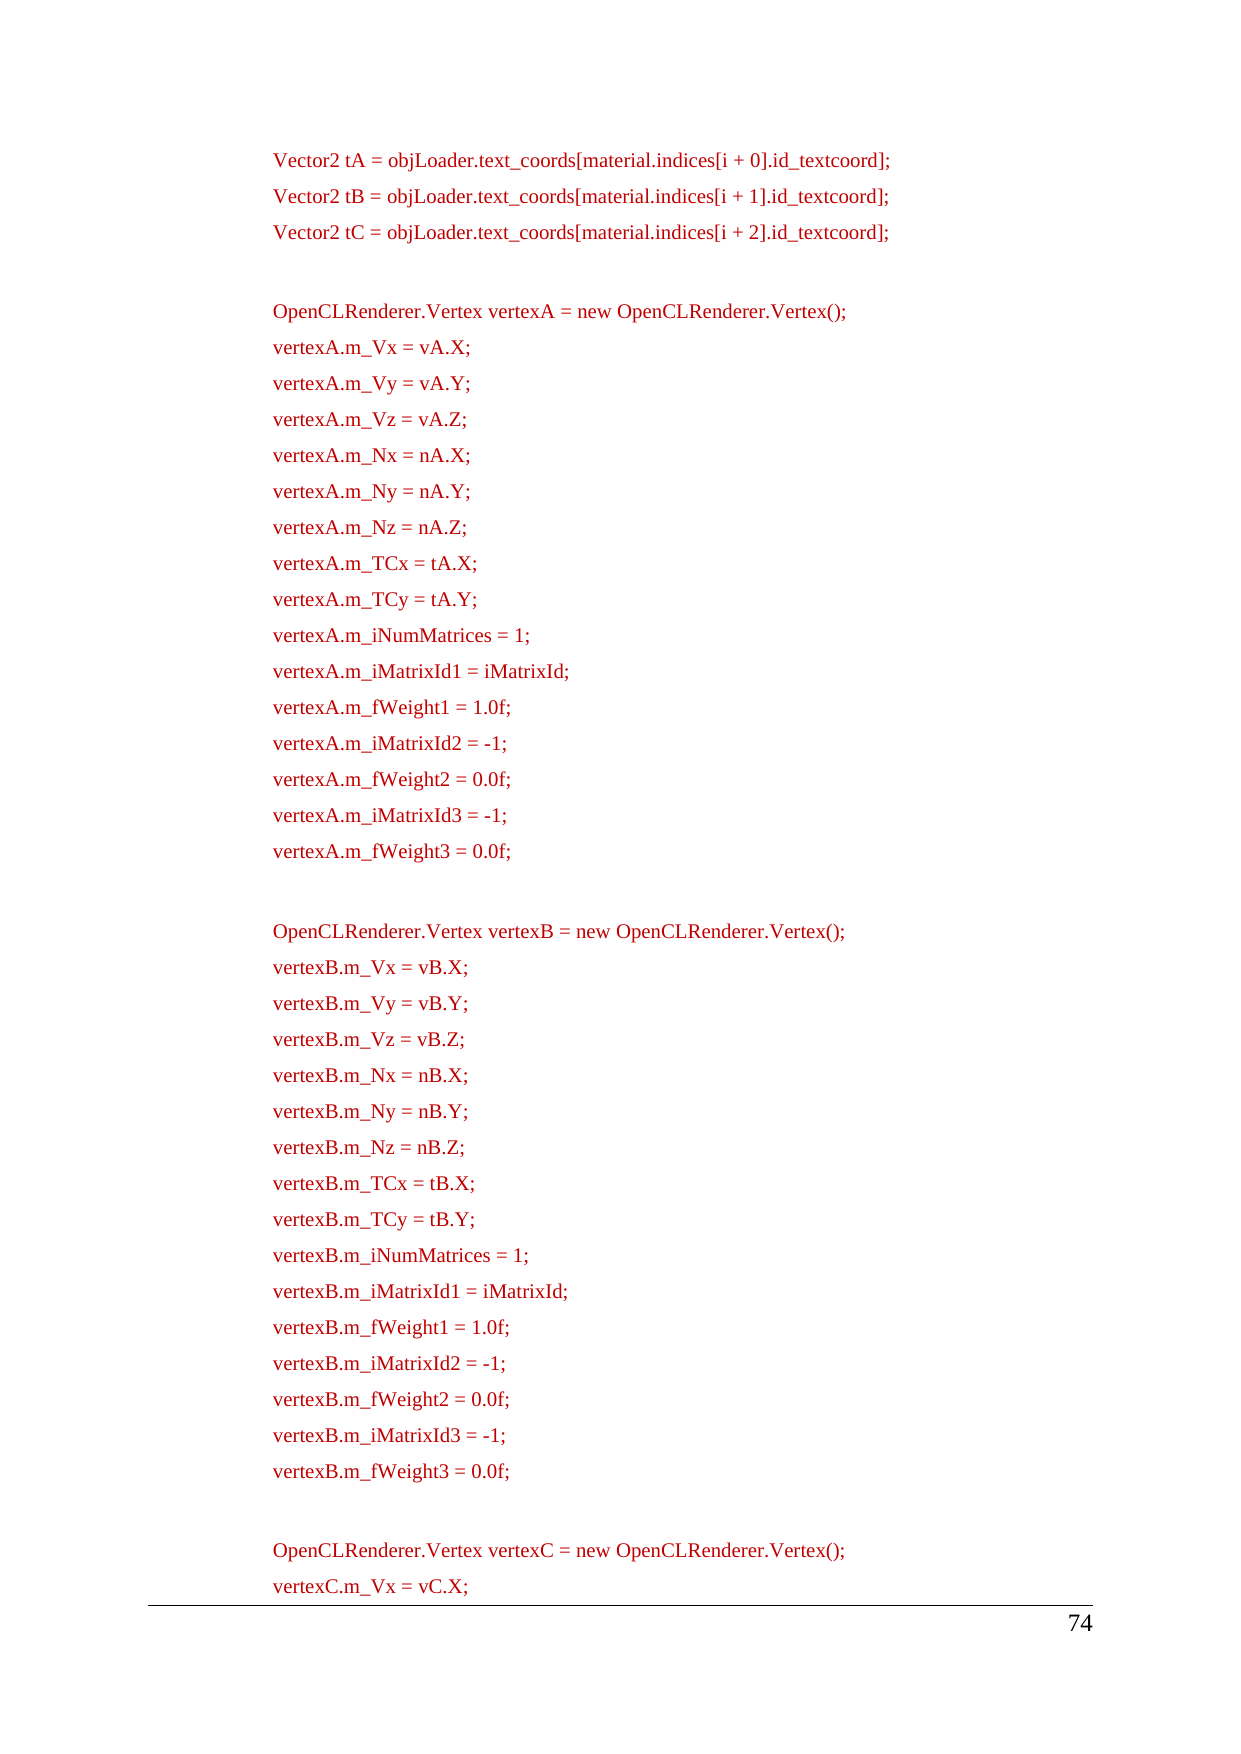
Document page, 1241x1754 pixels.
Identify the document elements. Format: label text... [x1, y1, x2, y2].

text vertexA.m_iMatrixId1 = iMatrixId; [148, 659, 1093, 683]
text Vector2 tC = objLoader.text_coords[material.indices[i + 2].id_textcoord]; [148, 220, 1093, 244]
text vertexA.m_TCx = tA.X; [148, 551, 1093, 575]
text vertexA.m_Vy = vA.Y; [148, 371, 1093, 395]
text vertexB.m_fWeight2 = 0.0f; [148, 1387, 1093, 1411]
text vertexB.m_TCy = tB.Y; [148, 1207, 1093, 1231]
text vertexB.m_iMatrixId3 = -1; [148, 1423, 1093, 1447]
text OpenCLRenderer.Vertex vertexC = new OpenCLRenderer.Vertex(); [148, 1538, 1093, 1562]
text vertexA.m_fWeight2 = 0.0f; [148, 767, 1093, 791]
text vertexC.m_Vx = vC.X; [148, 1574, 1093, 1598]
text vertexB.m_Vy = vB.Y; [148, 991, 1093, 1015]
text vertexB.m_TCx = tB.X; [148, 1171, 1093, 1195]
text OpenCLRenderer.Vertex vertexA = new OpenCLRenderer.Vertex(); [148, 299, 1093, 323]
text vertexB.m_iMatrixId2 = -1; [148, 1351, 1093, 1375]
text Vector2 tA = objLoader.text_coords[material.indices[i + 0].id_textcoord]; [148, 148, 1093, 172]
text vertexA.m_iNumMatrices = 1; [148, 623, 1093, 647]
text vertexA.m_TCy = tA.Y; [148, 587, 1093, 611]
text vertexB.m_fWeight1 = 1.0f; [148, 1315, 1093, 1339]
text vertexA.m_fWeight3 = 0.0f; [148, 839, 1093, 863]
text vertexB.m_Vz = vB.Z; [148, 1027, 1093, 1051]
text vertexB.m_iMatrixId1 = iMatrixId; [148, 1279, 1093, 1303]
text vertexA.m_Nx = nA.X; [148, 443, 1093, 467]
text vertexA.m_Nz = nA.Z; [148, 515, 1093, 539]
text vertexA.m_Ny = nA.Y; [148, 479, 1093, 503]
text vertexA.m_iMatrixId3 = -1; [148, 803, 1093, 827]
text vertexA.m_Vx = vA.X; [148, 335, 1093, 359]
text vertexB.m_Nx = nB.X; [148, 1063, 1093, 1087]
text vertexB.m_Vx = vB.X; [148, 955, 1093, 979]
text vertexB.m_fWeight3 = 0.0f; [148, 1459, 1093, 1483]
text vertexB.m_Nz = nB.Z; [148, 1135, 1093, 1159]
text vertexA.m_iMatrixId2 = -1; [148, 731, 1093, 755]
text vertexA.m_fWeight1 = 1.0f; [148, 695, 1093, 719]
text OpenCLRenderer.Vertex vertexB = new OpenCLRenderer.Vertex(); [148, 919, 1093, 943]
text Vector2 tB = objLoader.text_coords[material.indices[i + 1].id_textcoord]; [148, 184, 1093, 208]
text vertexB.m_iNumMatrices = 1; [148, 1243, 1093, 1267]
text vertexB.m_Ny = nB.Y; [148, 1099, 1093, 1123]
text vertexA.m_Vz = vA.Z; [148, 407, 1093, 431]
